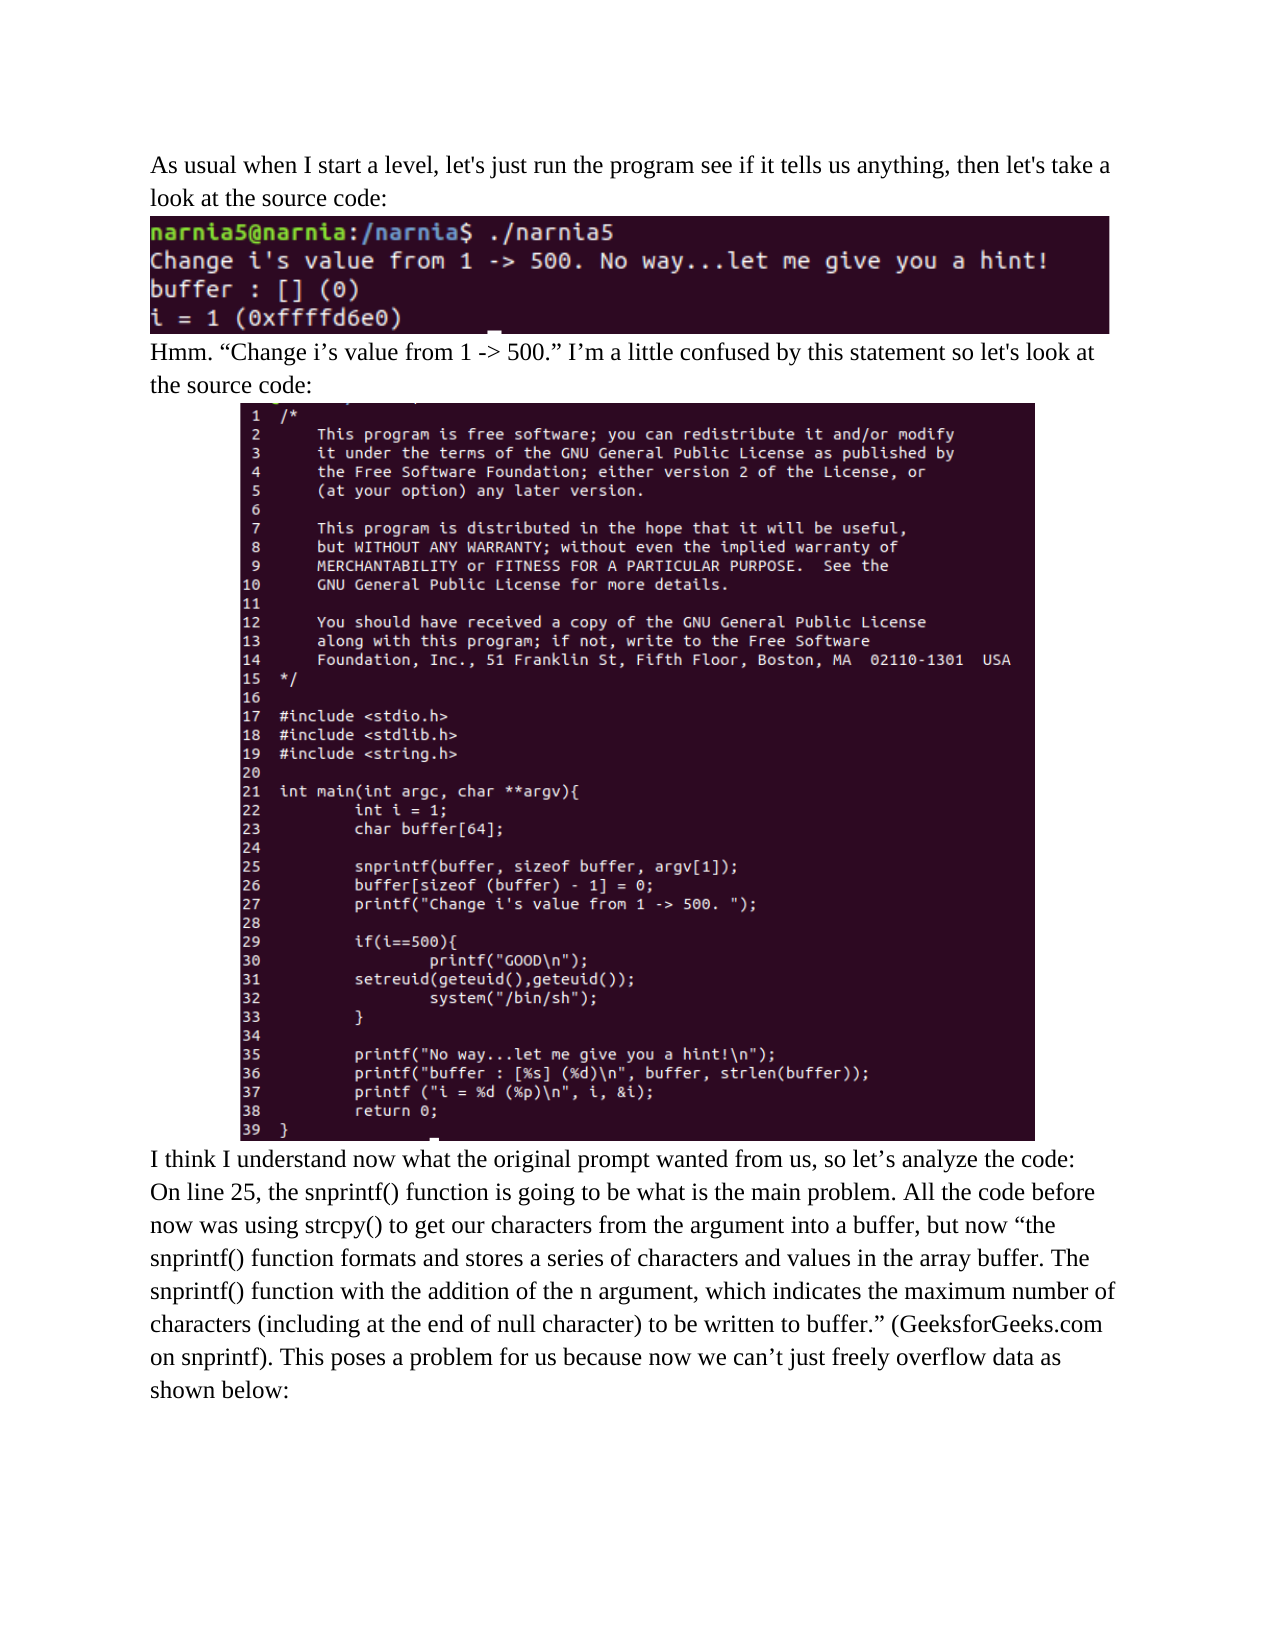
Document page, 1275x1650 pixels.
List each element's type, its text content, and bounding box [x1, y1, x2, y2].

text As usual when I start a level, let's just run the program see if it tells us anything, then let's take a look at the source code: [150, 150, 1125, 212]
picture [150, 216, 1110, 334]
text I think I understand now what the original prompt wanted from us, so let’s analyze the code: [150, 1144, 1125, 1173]
picture [240, 403, 1035, 1141]
text Hmm. “Change i’s value from 1 -> 500.” I’m a little confused by this statement so let's look at the source code: [150, 337, 1125, 399]
text On line 25, the snprintf() function is going to be what is the main problem. All the code before now was using strcpy() to get our characters from the argument into a buffer, but now “the snprintf() function formats and stores a series of characters and values in the array buffer. The snprintf() function with the addition of the n argument, which indicates the maximum number of characters (including at the end of null character) to be written to buffer.” (GeeksforGeeks.com on snprintf). This poses a problem for us because now we can’t just freely overflow data as shown below: [150, 1177, 1125, 1404]
